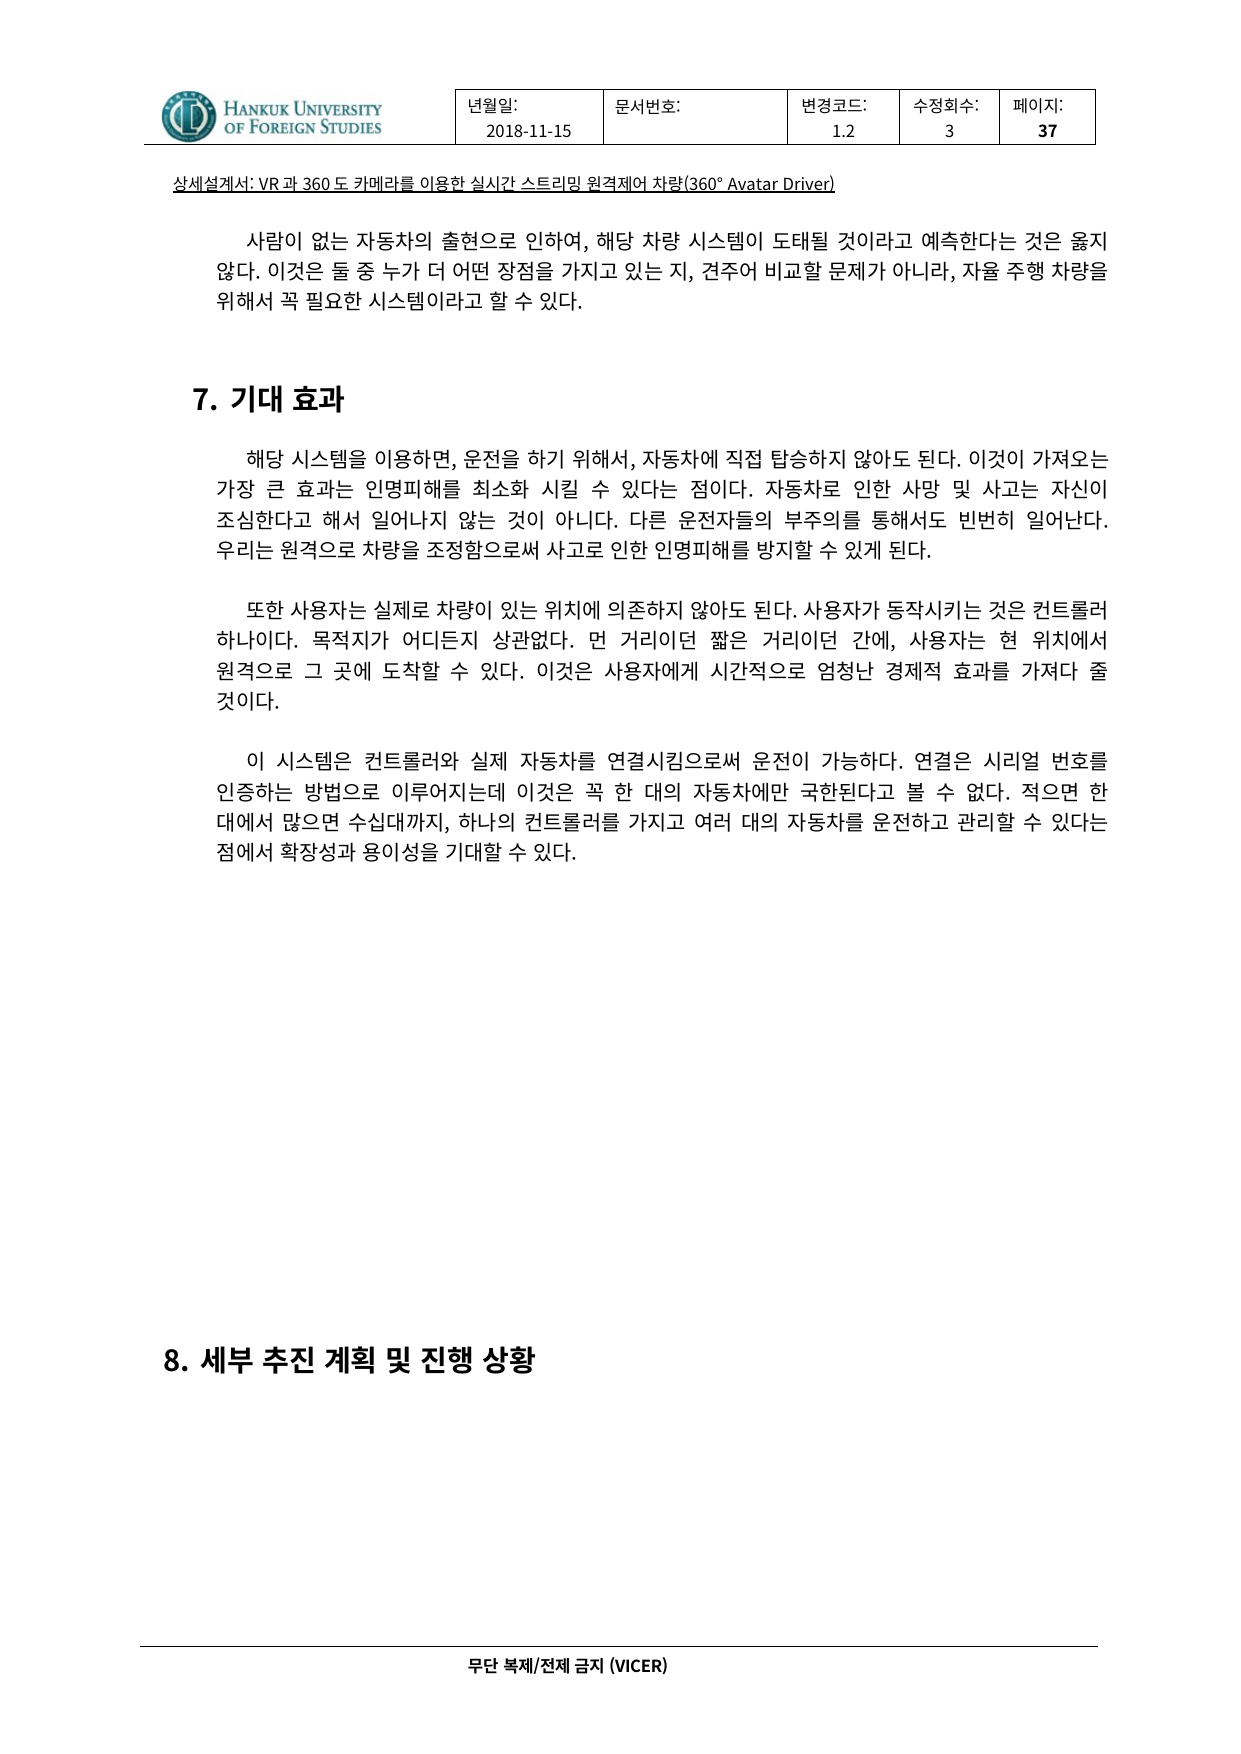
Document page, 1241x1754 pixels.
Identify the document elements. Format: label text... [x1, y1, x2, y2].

picture [161, 89, 383, 143]
text 해당 시스템을 이용하면, 운전을 하기 위해서, 자동차에 직접 탑승하지 않아도 된다. 이것이 가져오는 가장 큰 효과는 인명피해를 최소화 시킬 수 있다는 점이다. 자동차로 인한 사망 및 사고는 자신이 조심한다고 해서 일어나지 않는 것이 아니다. 다른 운전자들의 부주의를 통해서도 빈번히 일어난다. 우리는 원격으로 차량을 조정함으로써 사고로 인한 인명피해를 방지할 수 있게 된다. [217, 443, 1109, 564]
text 이 시스템은 컨트롤러와 실제 자동차를 연결시킴으로써 운전이 가능하다. 연결은 시리얼 번호를 인증하는 방법으로 이루어지는데 이것은 꼭 한 대의 자동차에만 국한된다고 볼 수 없다. 적으면 한 대에서 많으면 수십대까지, 하나의 컨트롤러를 가지고 여러 대의 자동차를 운전하고 관리할 수 있다는 점에서 확장성과 용이성을 기대할 수 있다. [217, 746, 1109, 866]
text 사람이 없는 자동차의 출현으로 인하여, 해당 차량 시스템이 도태될 것이라고 예측한다는 것은 옳지 않다. 이것은 둘 중 누가 더 어떤 장점을 가지고 있는 지, 견주어 비교할 문제가 아니라, 자율 주행 차량을 위해서 꼭 필요한 시스템이라고 할 수 있다. [217, 225, 1109, 316]
text 또한 사용자는 실제로 차량이 있는 위치에 의존하지 않아도 된다. 사용자가 동작시키는 것은 컨트롤러 하나이다. 목적지가 어디든지 상관없다. 먼 거리이던 짧은 거리이던 간에, 사용자는 현 위치에서 원격으로 그 곳에 도착할 수 있다. 이것은 사용자에게 시간적으로 엄청난 경제적 효과를 가져다 줄 것이다. [217, 594, 1109, 715]
list 세부 추진 계획 및 진행 상황 [163, 1337, 792, 1380]
list 기대 효과 [192, 376, 792, 418]
